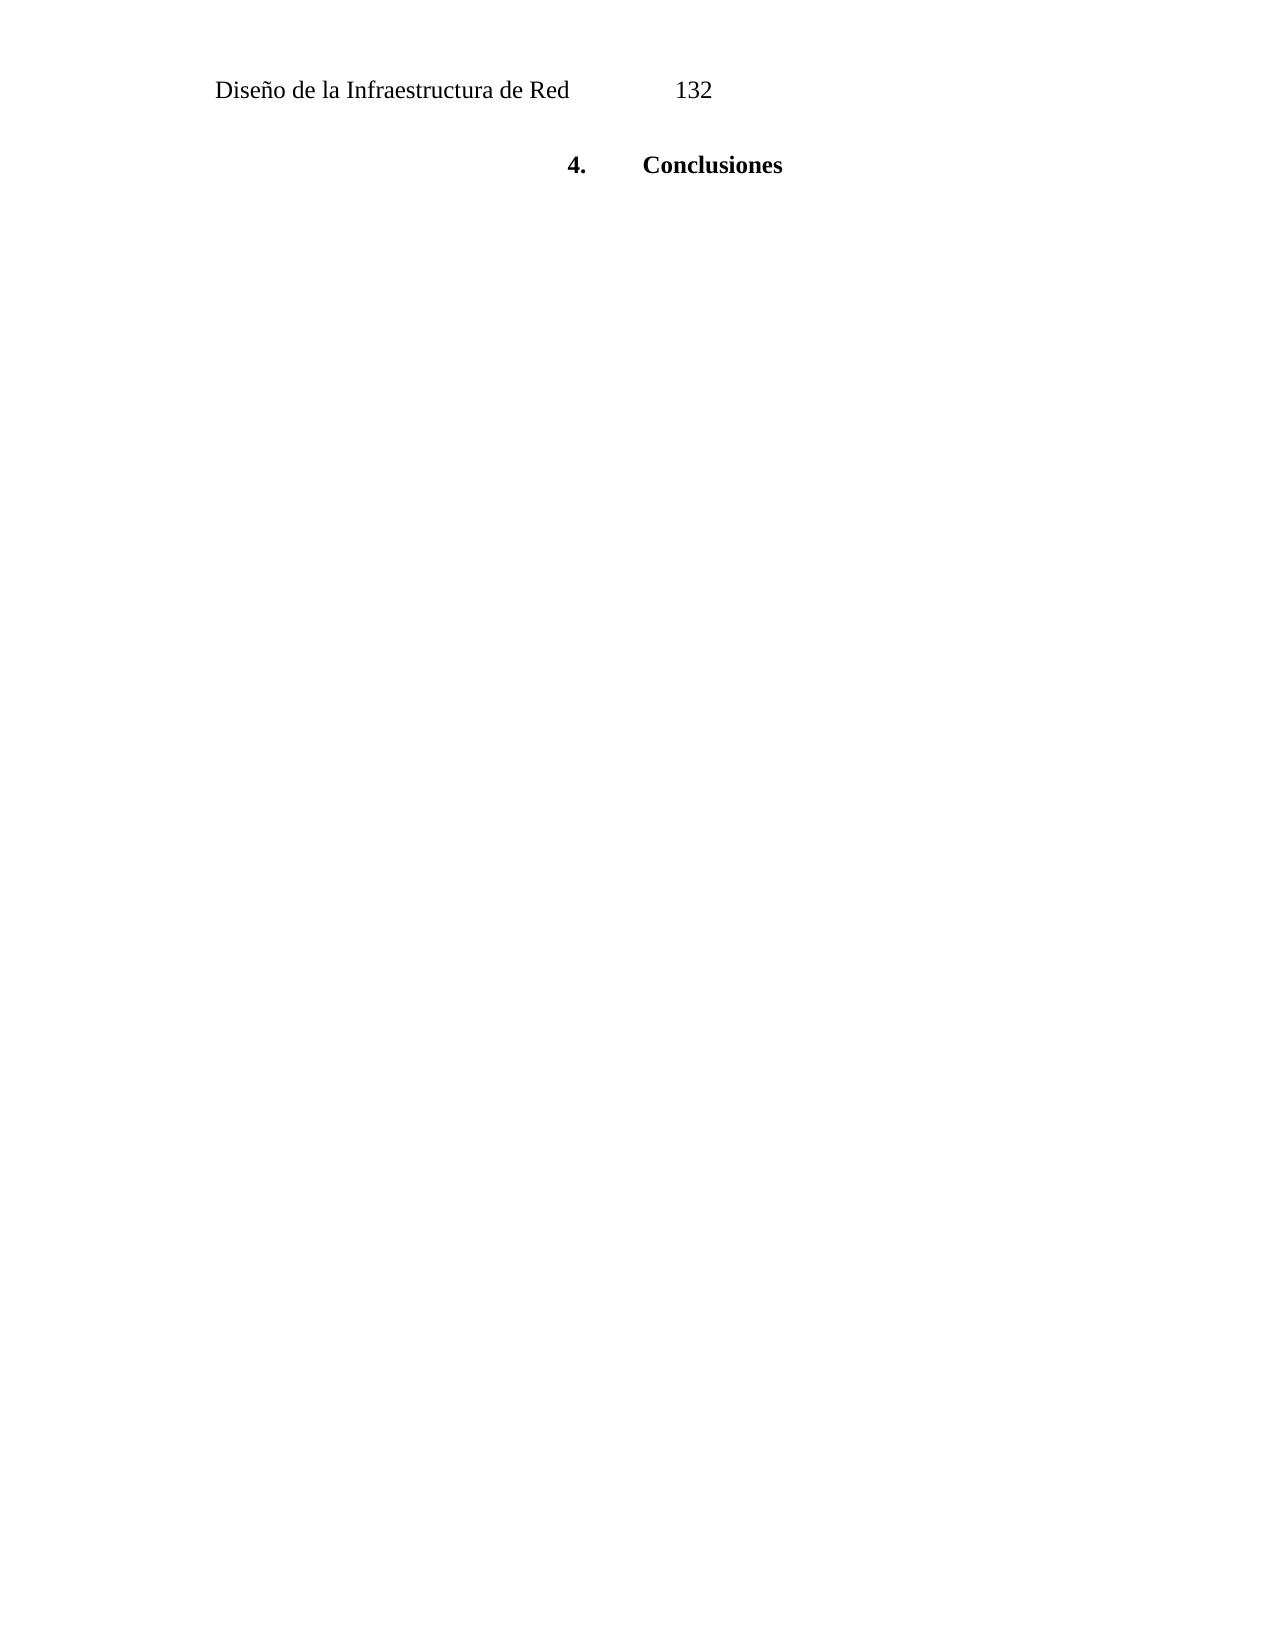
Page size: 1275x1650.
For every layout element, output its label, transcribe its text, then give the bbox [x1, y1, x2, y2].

subtitle Conclusiones [150, 150, 1125, 179]
